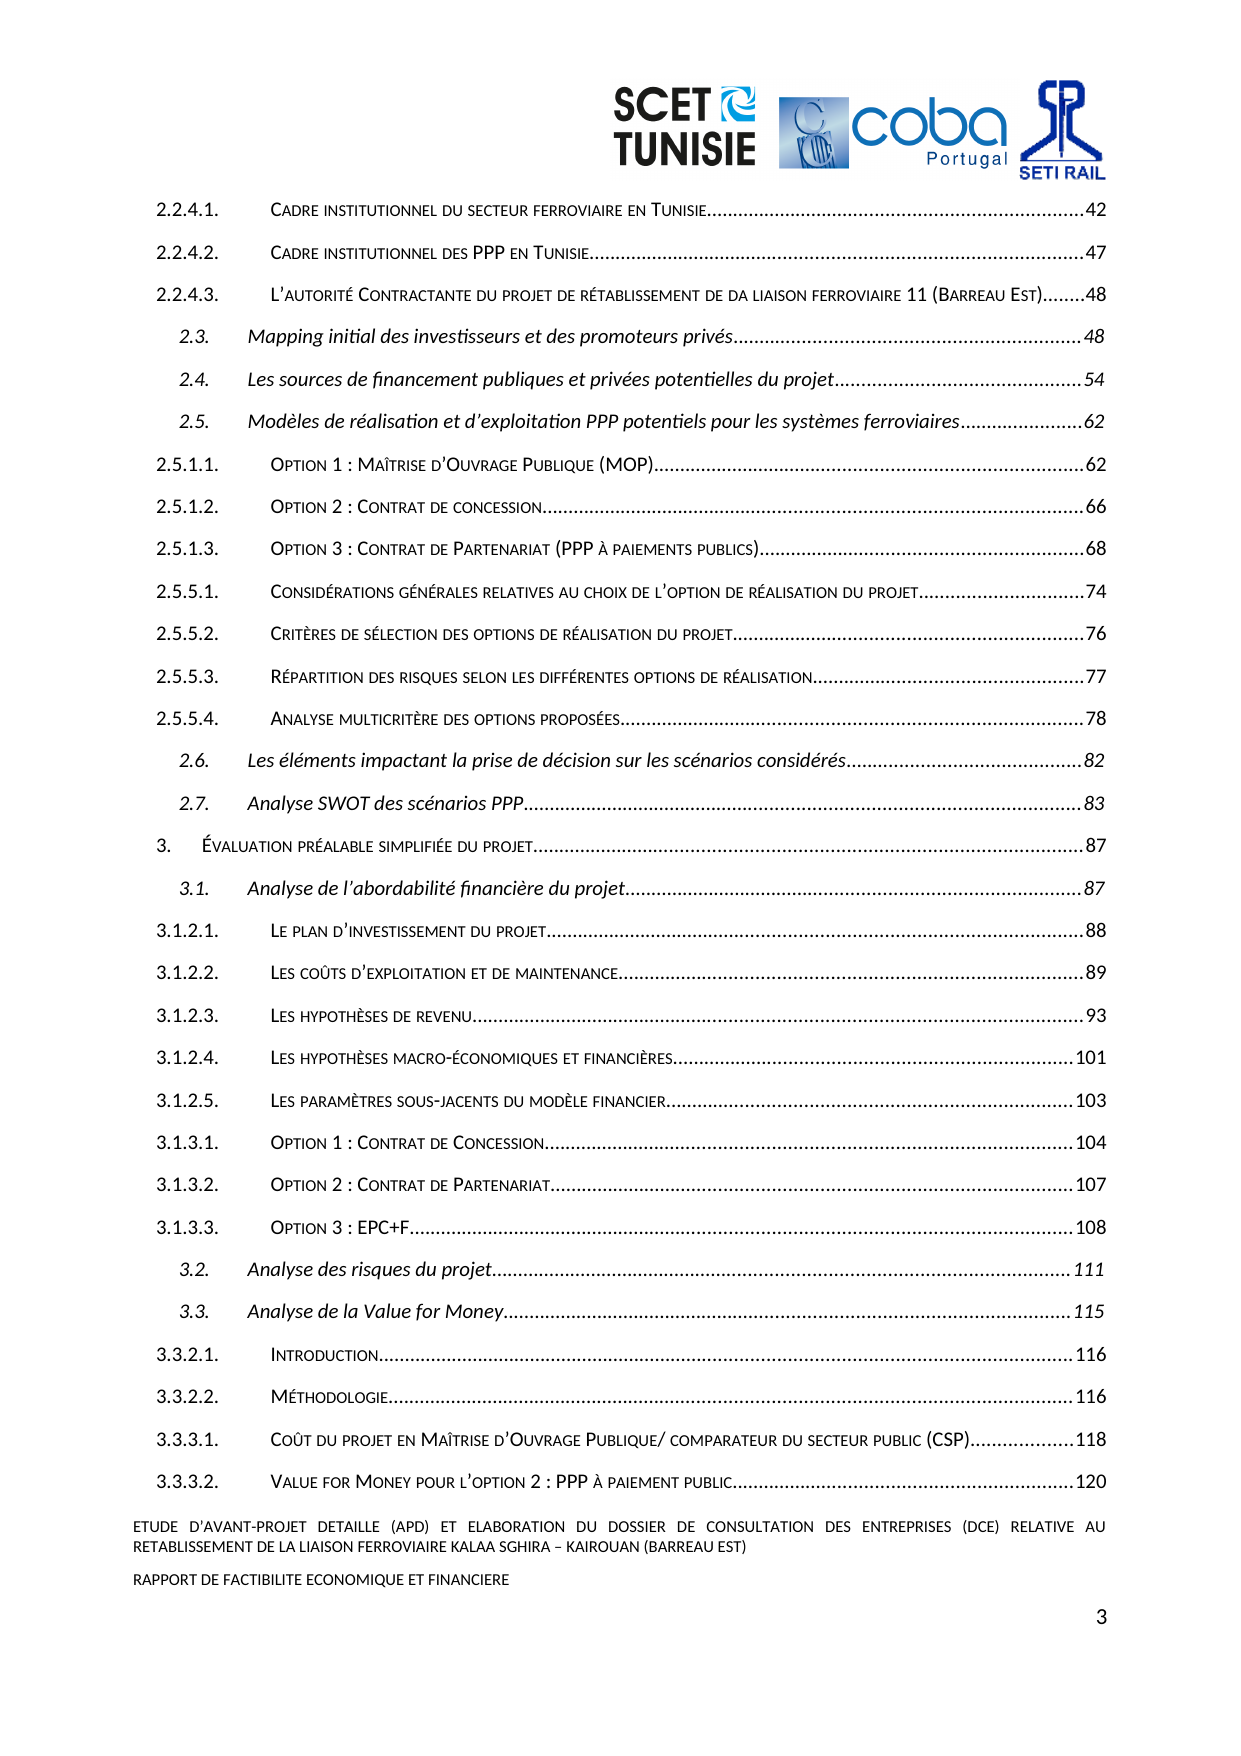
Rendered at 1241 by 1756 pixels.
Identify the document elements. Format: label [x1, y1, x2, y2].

picture [610, 78, 1108, 181]
